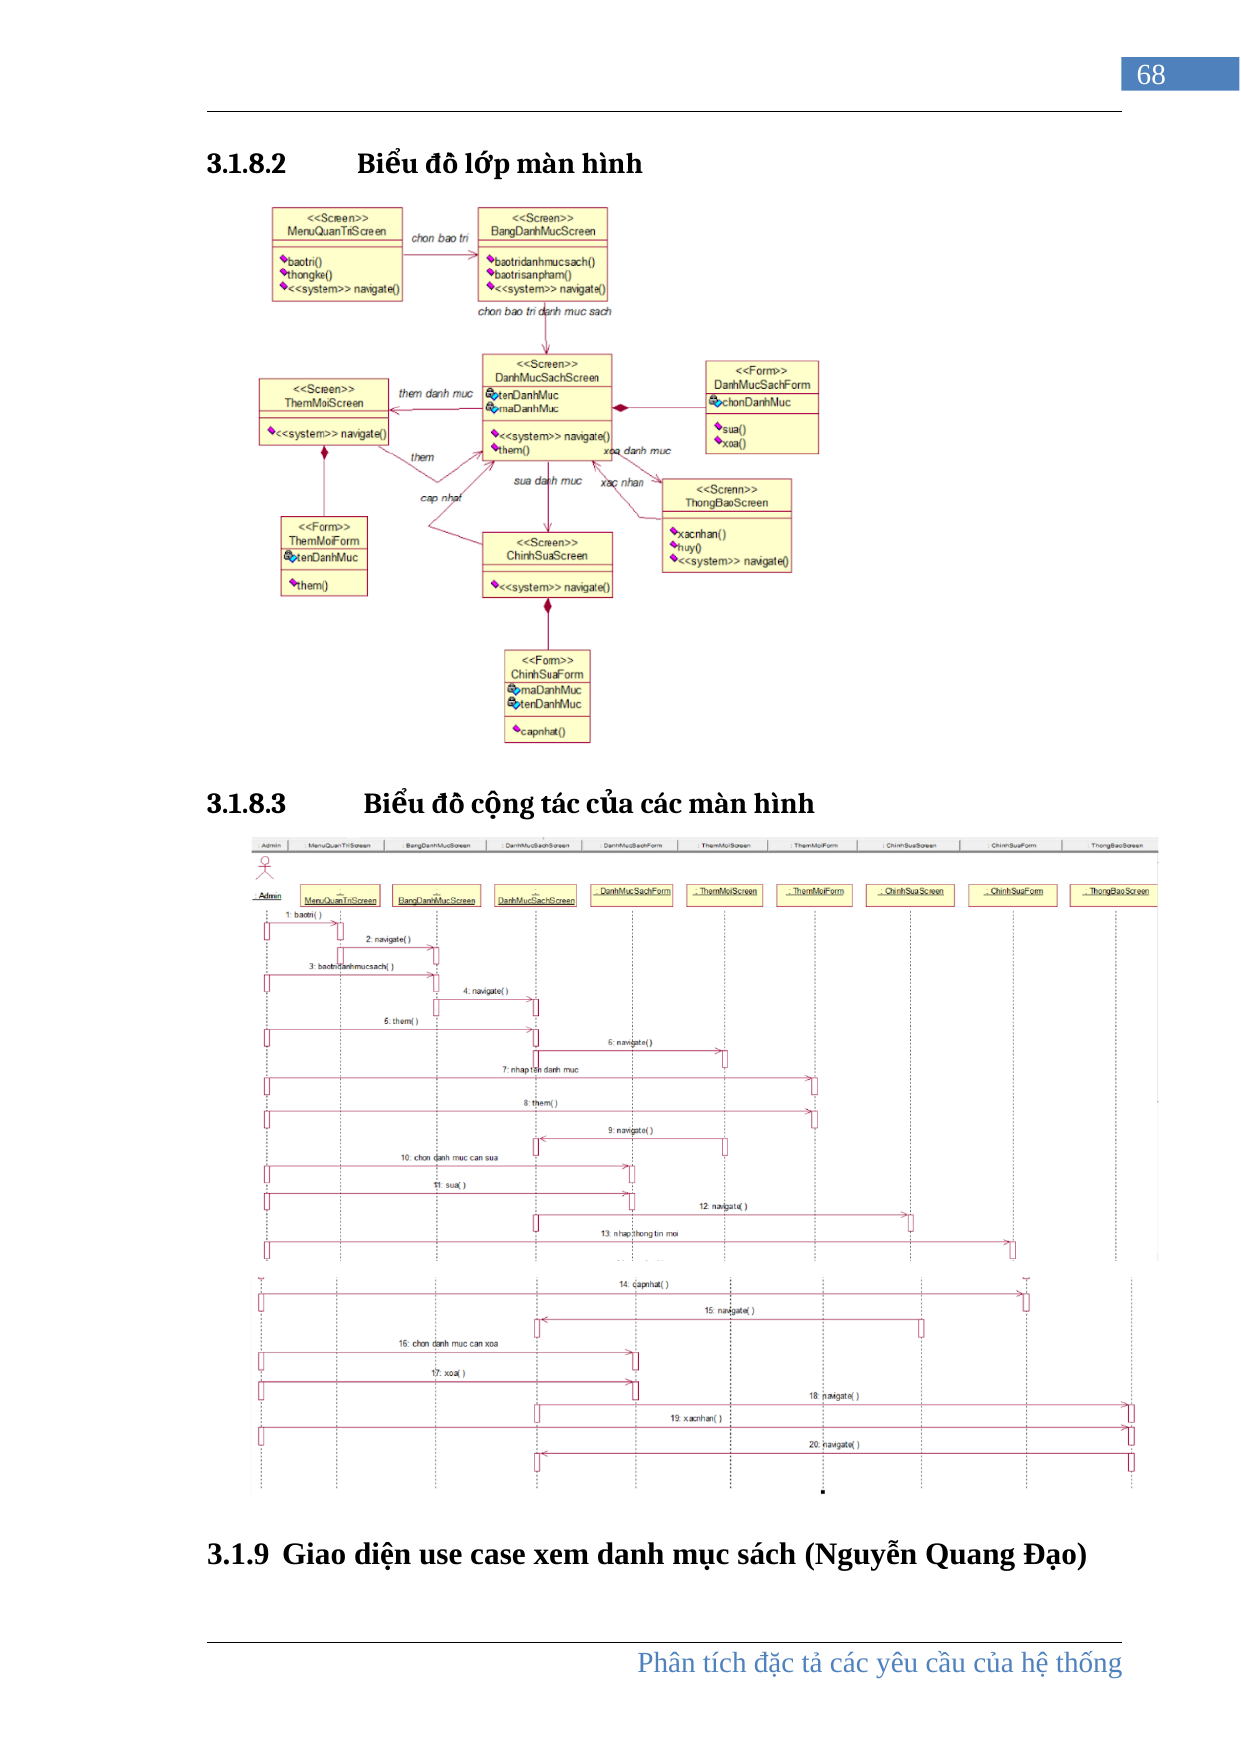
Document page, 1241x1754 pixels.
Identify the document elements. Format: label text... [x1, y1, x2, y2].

picture [251, 837, 1159, 1261]
picture [251, 1277, 1168, 1498]
picture [251, 198, 826, 750]
subtitle Giao diện use case xem danh mục sách (Nguyễn Quang Đạo) [207, 1535, 1122, 1571]
